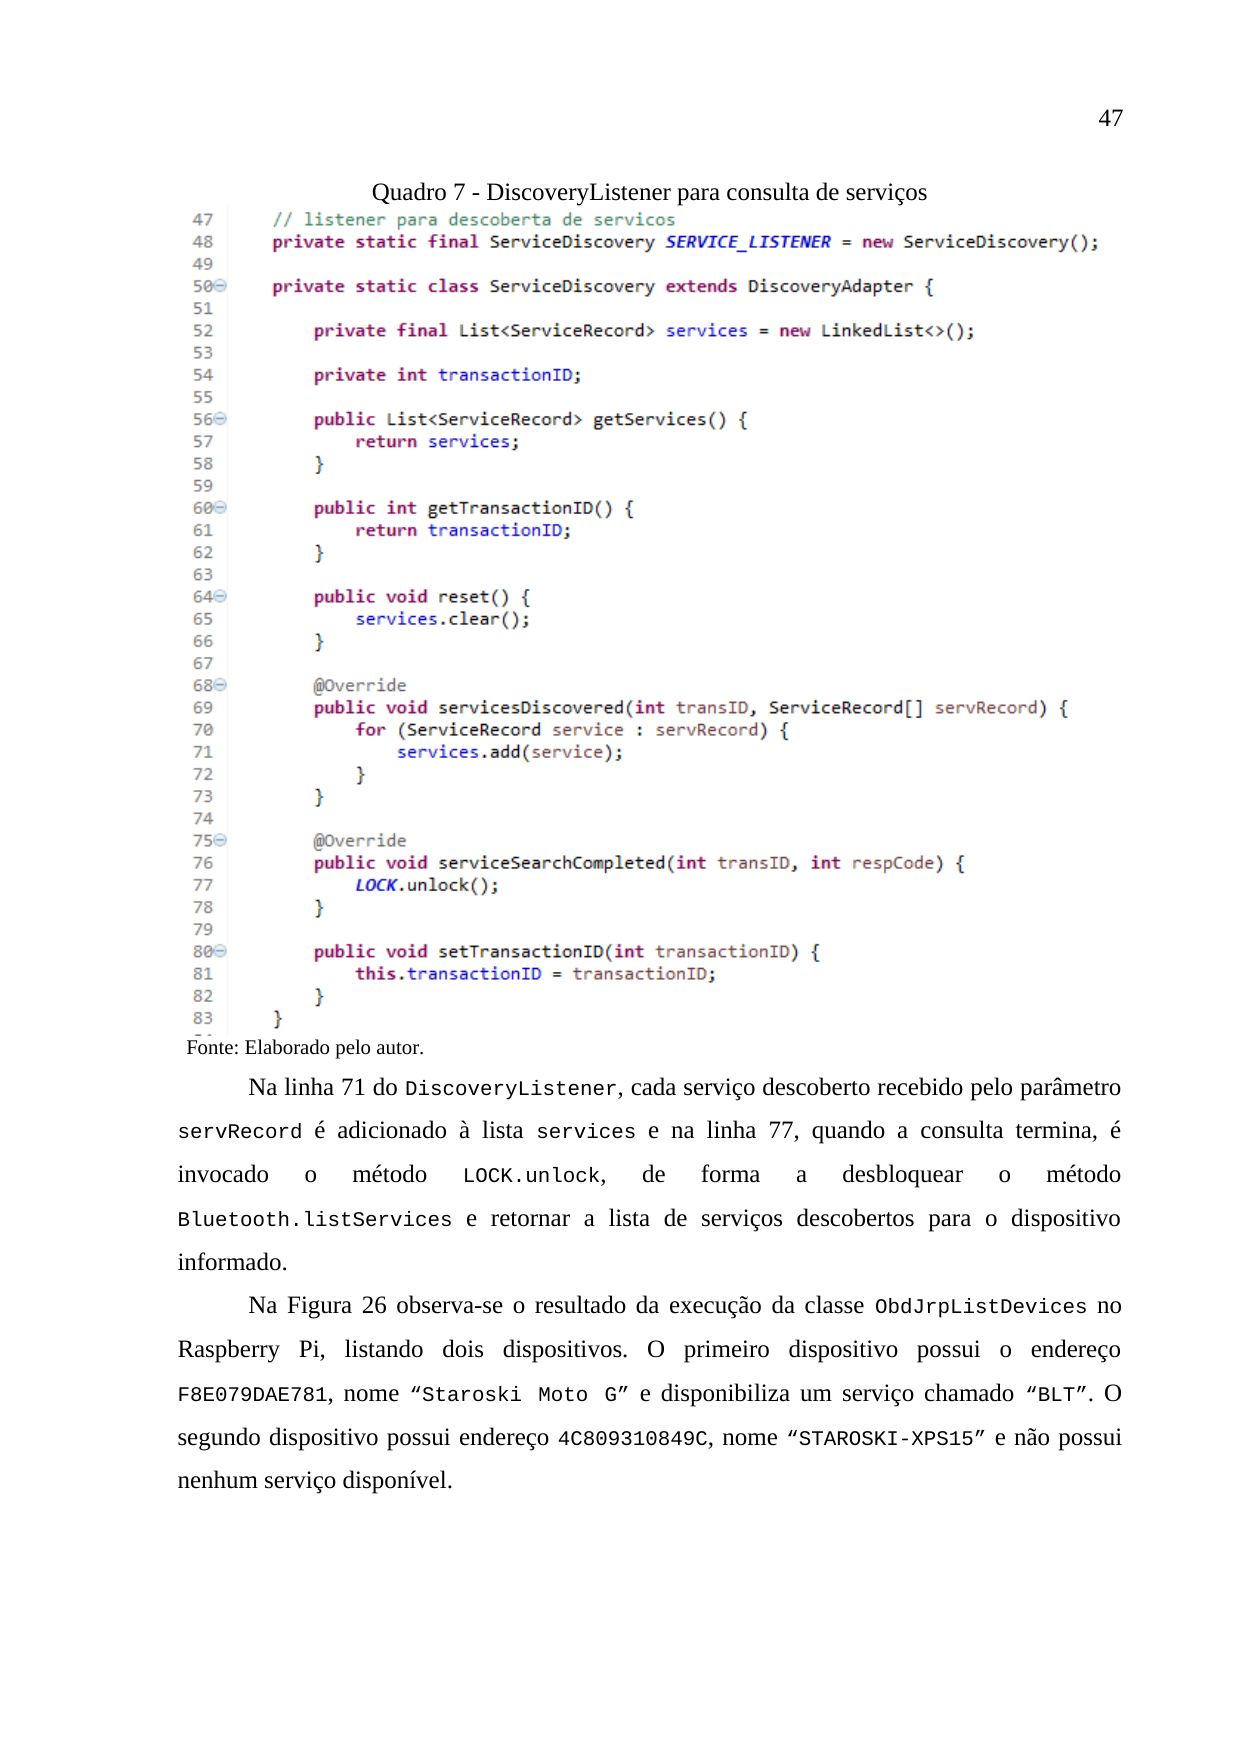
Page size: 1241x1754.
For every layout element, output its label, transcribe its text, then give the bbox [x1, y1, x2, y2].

text Na linha 71 do DiscoveryListener, cada serviço descoberto recebido pelo parâmetro servRecord é adicionado à lista services e na linha 77, quando a consulta termina, é invocado o método LOCK.unlock, de forma a desbloquear o método Bluetooth.listServices e retornar a lista de serviços descobertos para o dispositivo informado. [177, 1072, 1122, 1276]
text Na Figura 26 observa-se o resultado da execução da classe ObdJrpListDevices no Raspberry Pi, listando dois dispositivos. O primeiro dispositivo possui o endereço F8E079DAE781, nome “Staroski Moto G” e disponibiliza um serviço chamado “BLT”. O segundo dispositivo possui endereço 4C809310849C, nome “STAROSKI-XPS15” e não possui nenhum serviço disponível. [177, 1291, 1122, 1494]
text Fonte: Elaborado pelo autor. [177, 1035, 1122, 1059]
picture [184, 206, 1115, 1036]
